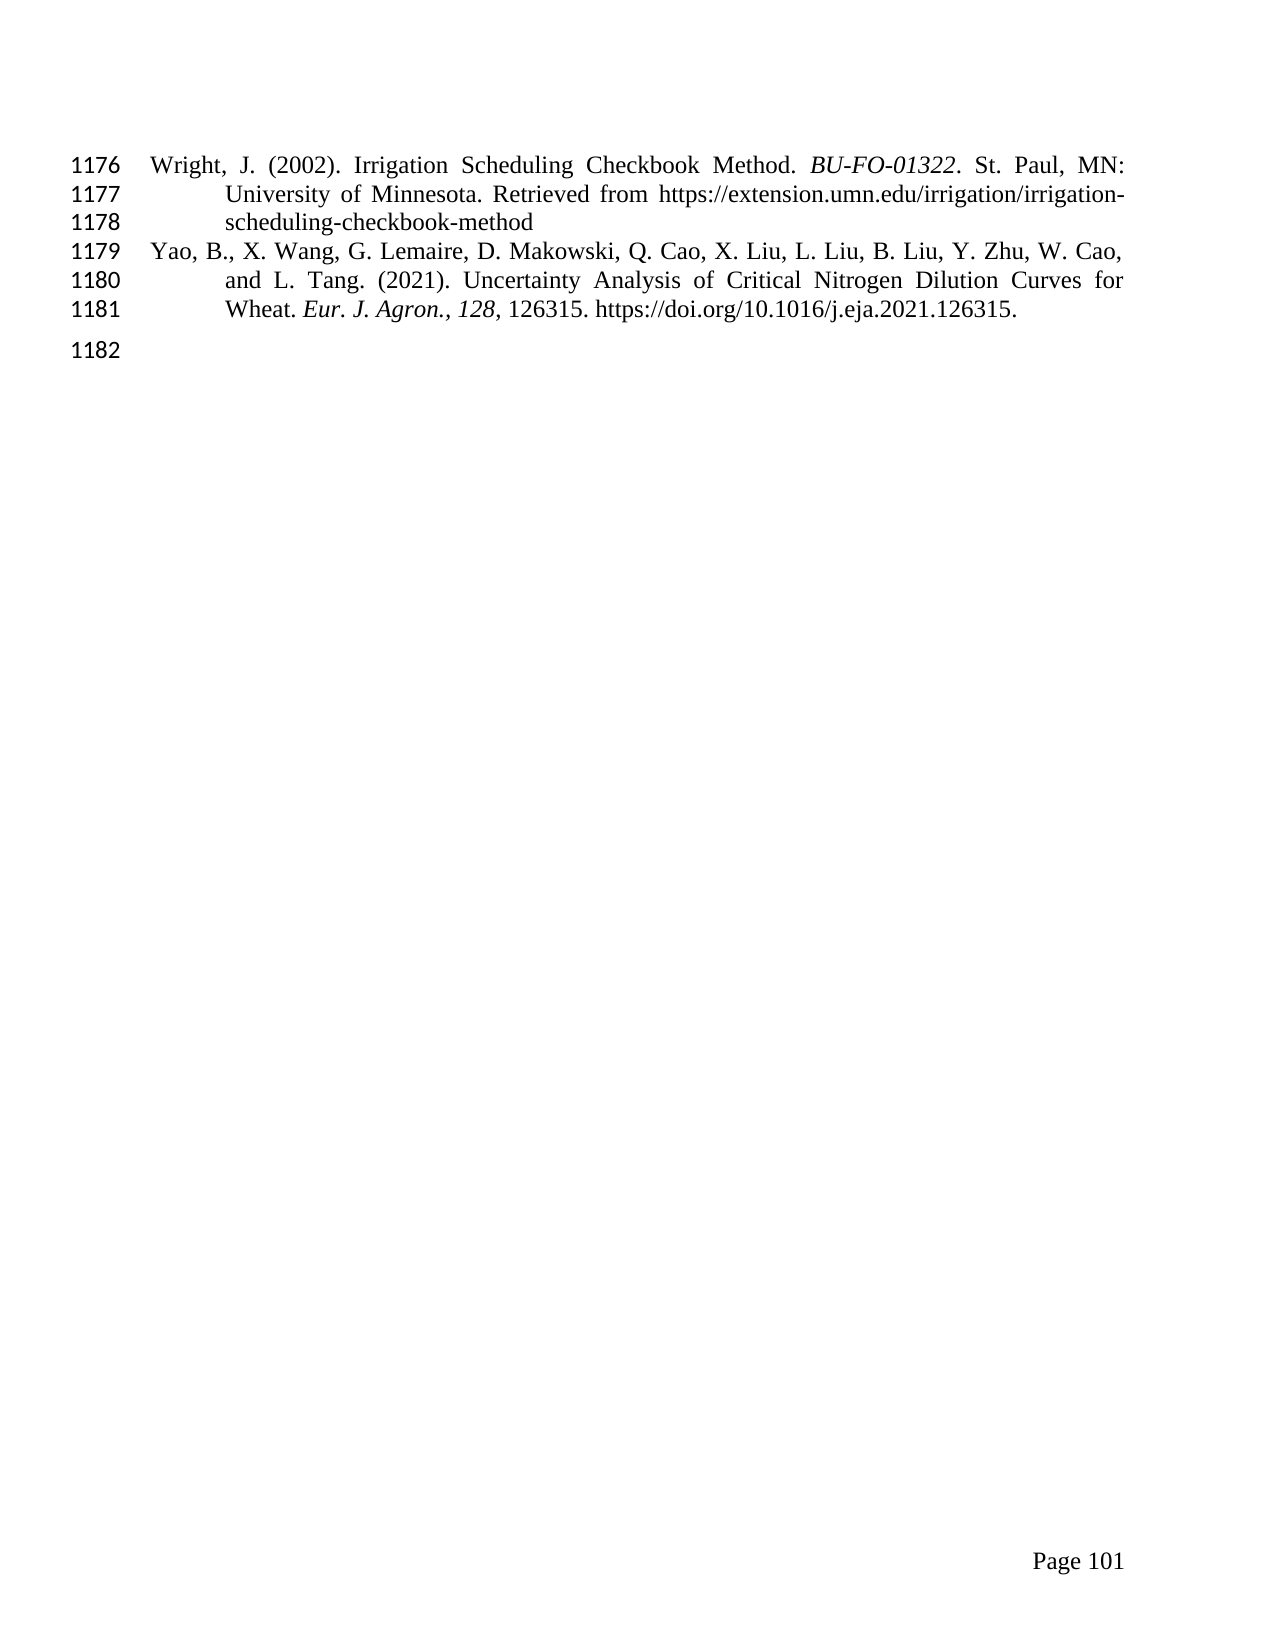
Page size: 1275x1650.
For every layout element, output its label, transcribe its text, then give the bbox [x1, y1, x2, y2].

text Yao, B., X. Wang, G. Lemaire, D. Makowski, Q. Cao, X. Liu, L. Liu, B. Liu, Y. Zhu, W. Cao, and L. Tang. (2021). Uncertainty Analysis of Critical Nitrogen Dilution Curves for Wheat. Eur. J. Agron., 128, 126315. https://doi.org/10.1016/j.eja.2021.126315. [150, 236, 1125, 322]
text Wright, J. (2002). Irrigation Scheduling Checkbook Method. BU-FO-01322. St. Paul, MN: University of Minnesota. Retrieved from https://extension.umn.edu/irrigation/irrigation-scheduling-checkbook-method [150, 150, 1125, 236]
